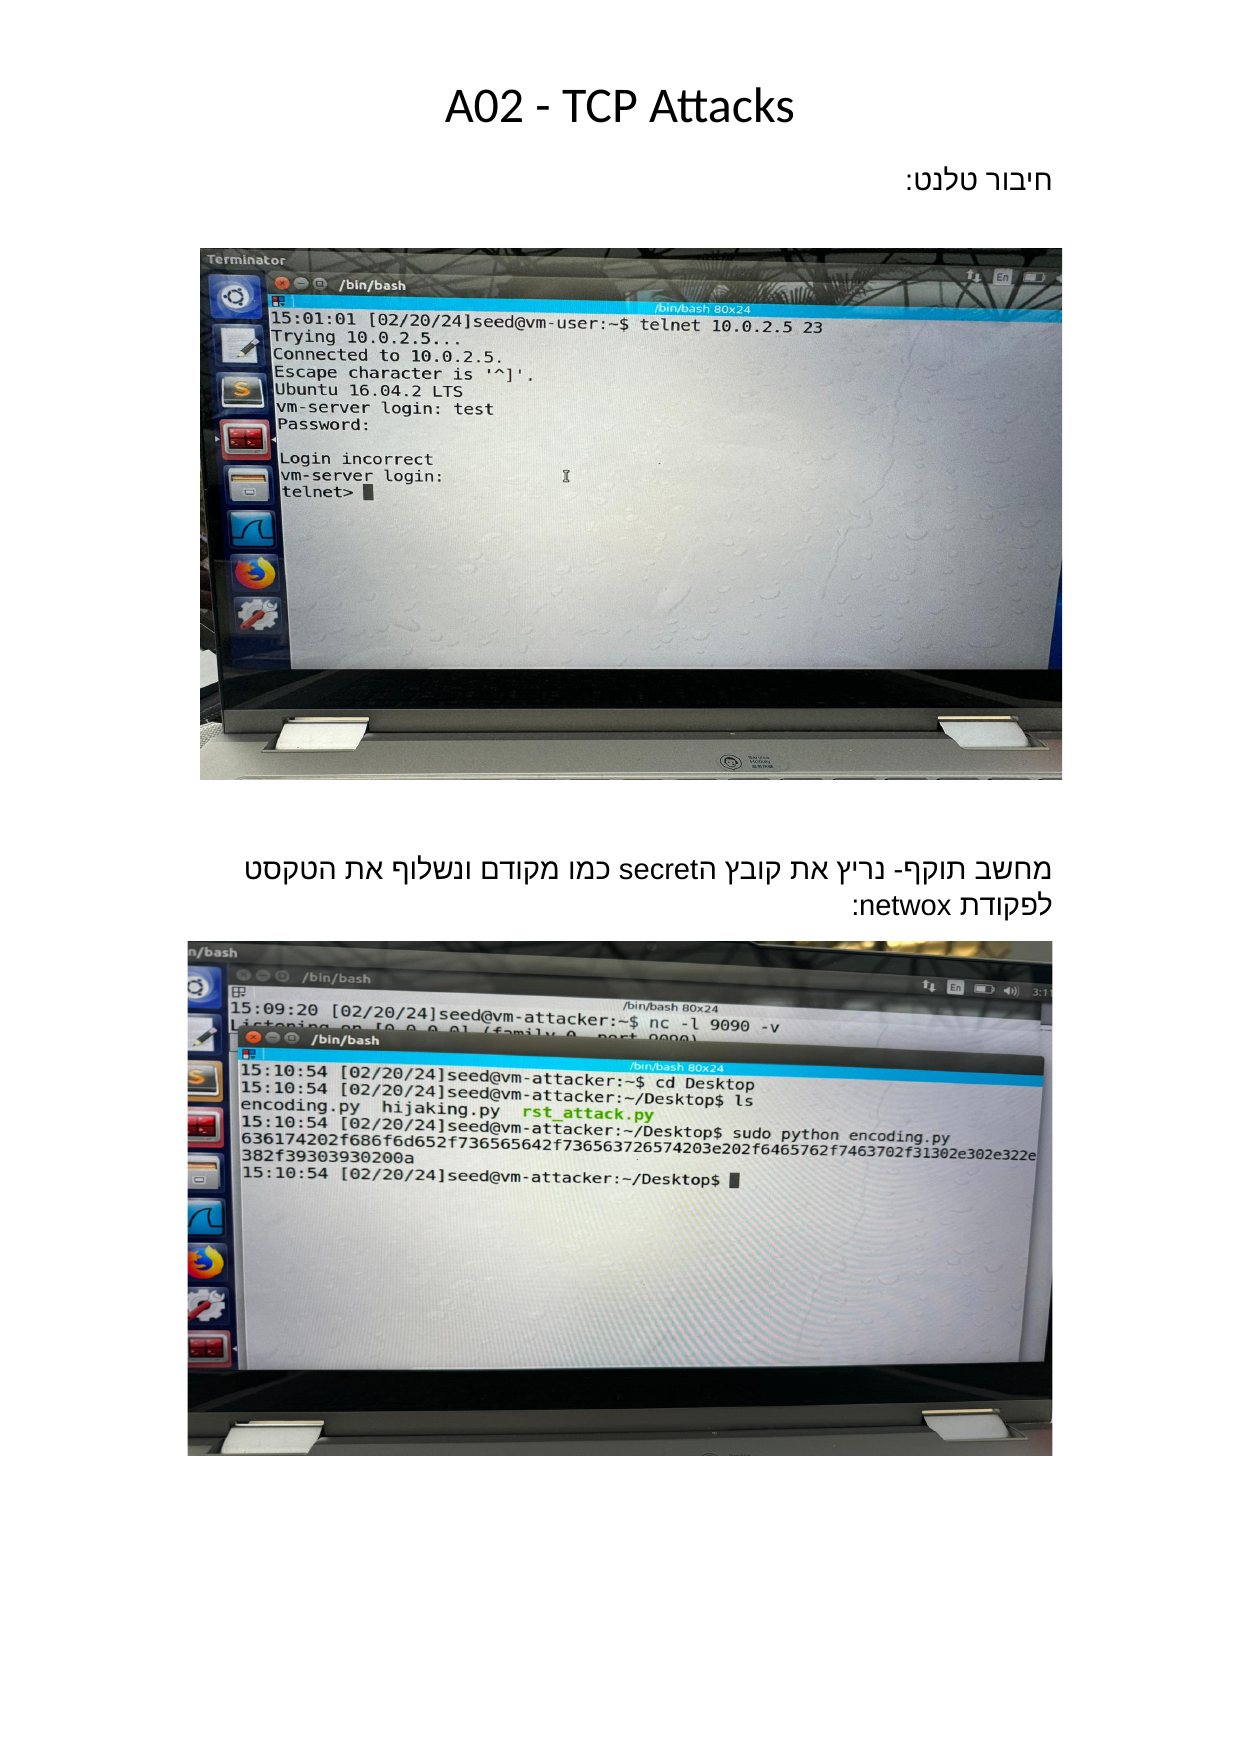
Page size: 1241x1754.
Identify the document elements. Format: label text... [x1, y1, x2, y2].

text מחשב תוקף- נריץ את קובץ הsecret כמו מקודם ונשלוף את הטקסט לפקודת netwox: [187, 852, 1053, 922]
picture [187, 941, 1053, 1456]
text חיבור טלנט: [187, 163, 1053, 196]
picture [200, 248, 1062, 780]
